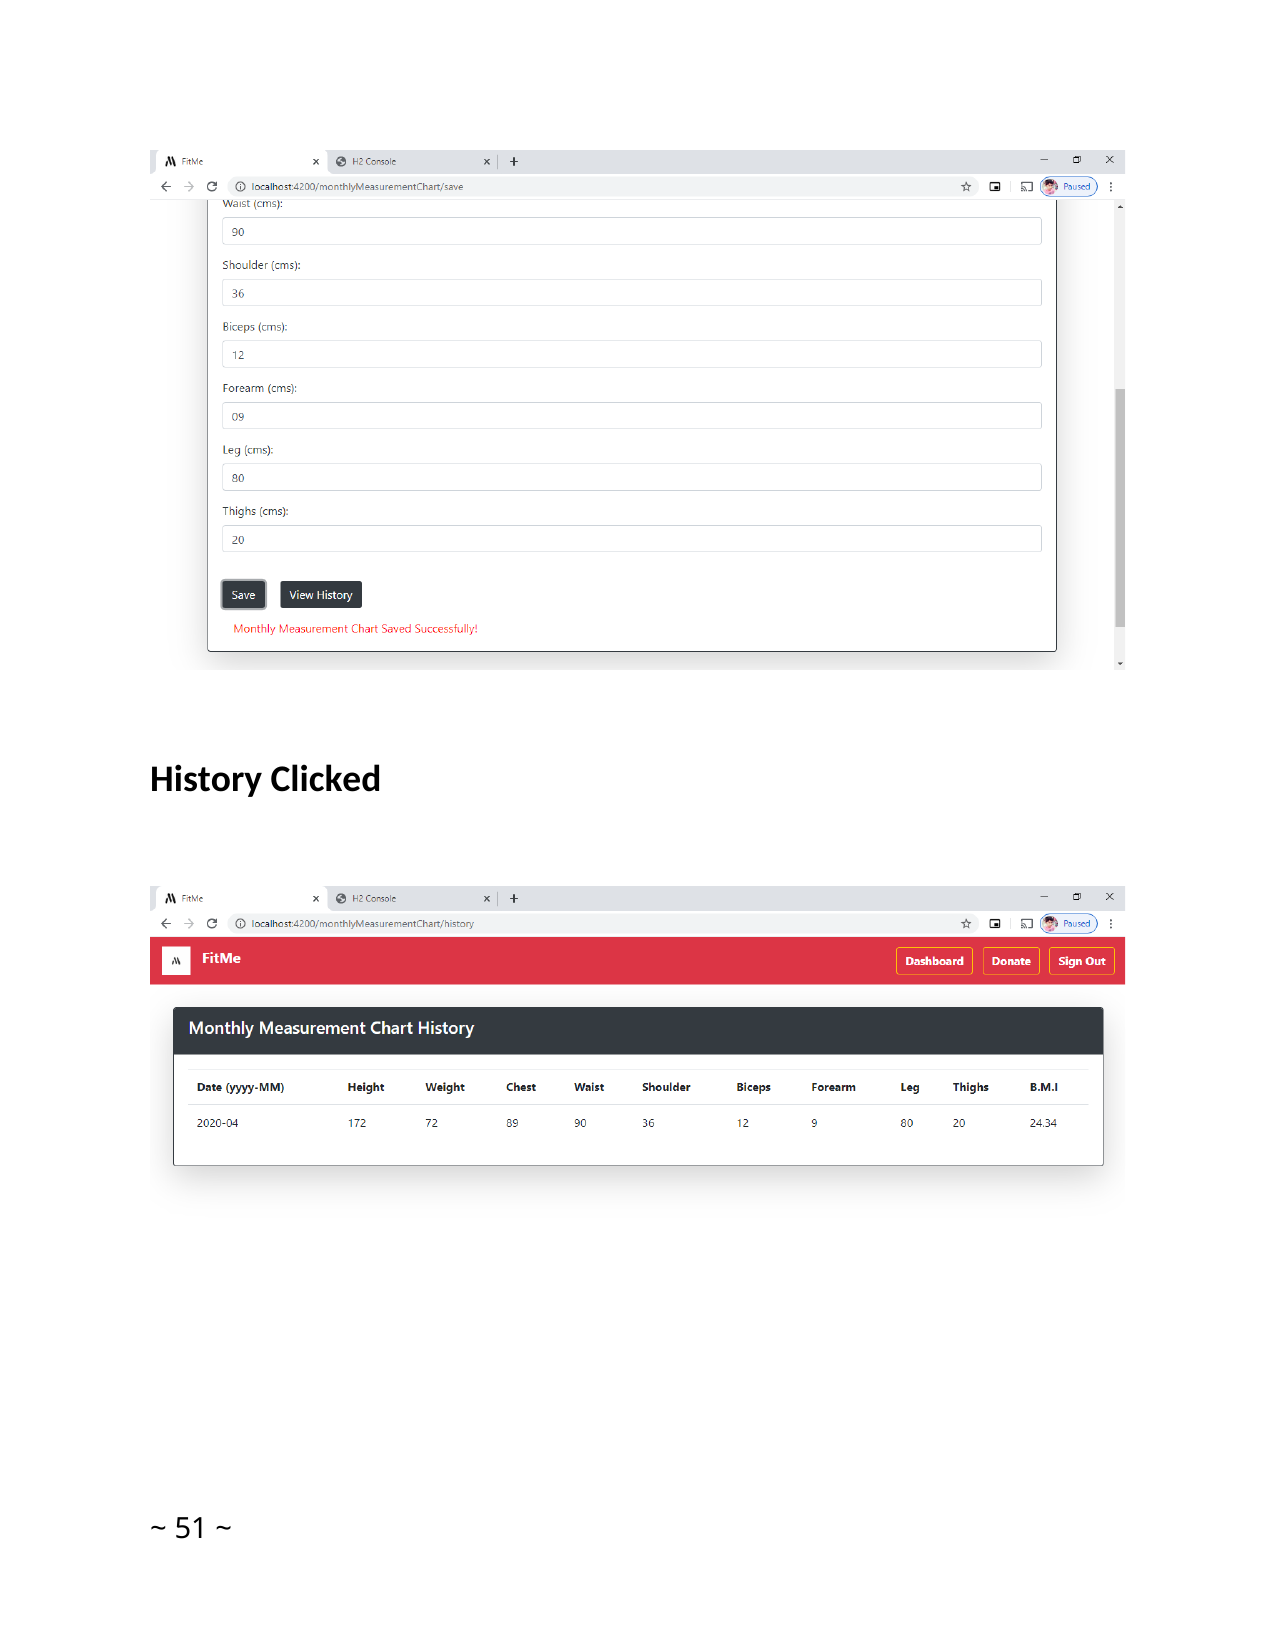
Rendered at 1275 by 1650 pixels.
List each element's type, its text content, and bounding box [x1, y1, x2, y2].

text History Clicked [150, 754, 1125, 800]
picture [150, 886, 1125, 1407]
picture [150, 150, 1125, 670]
